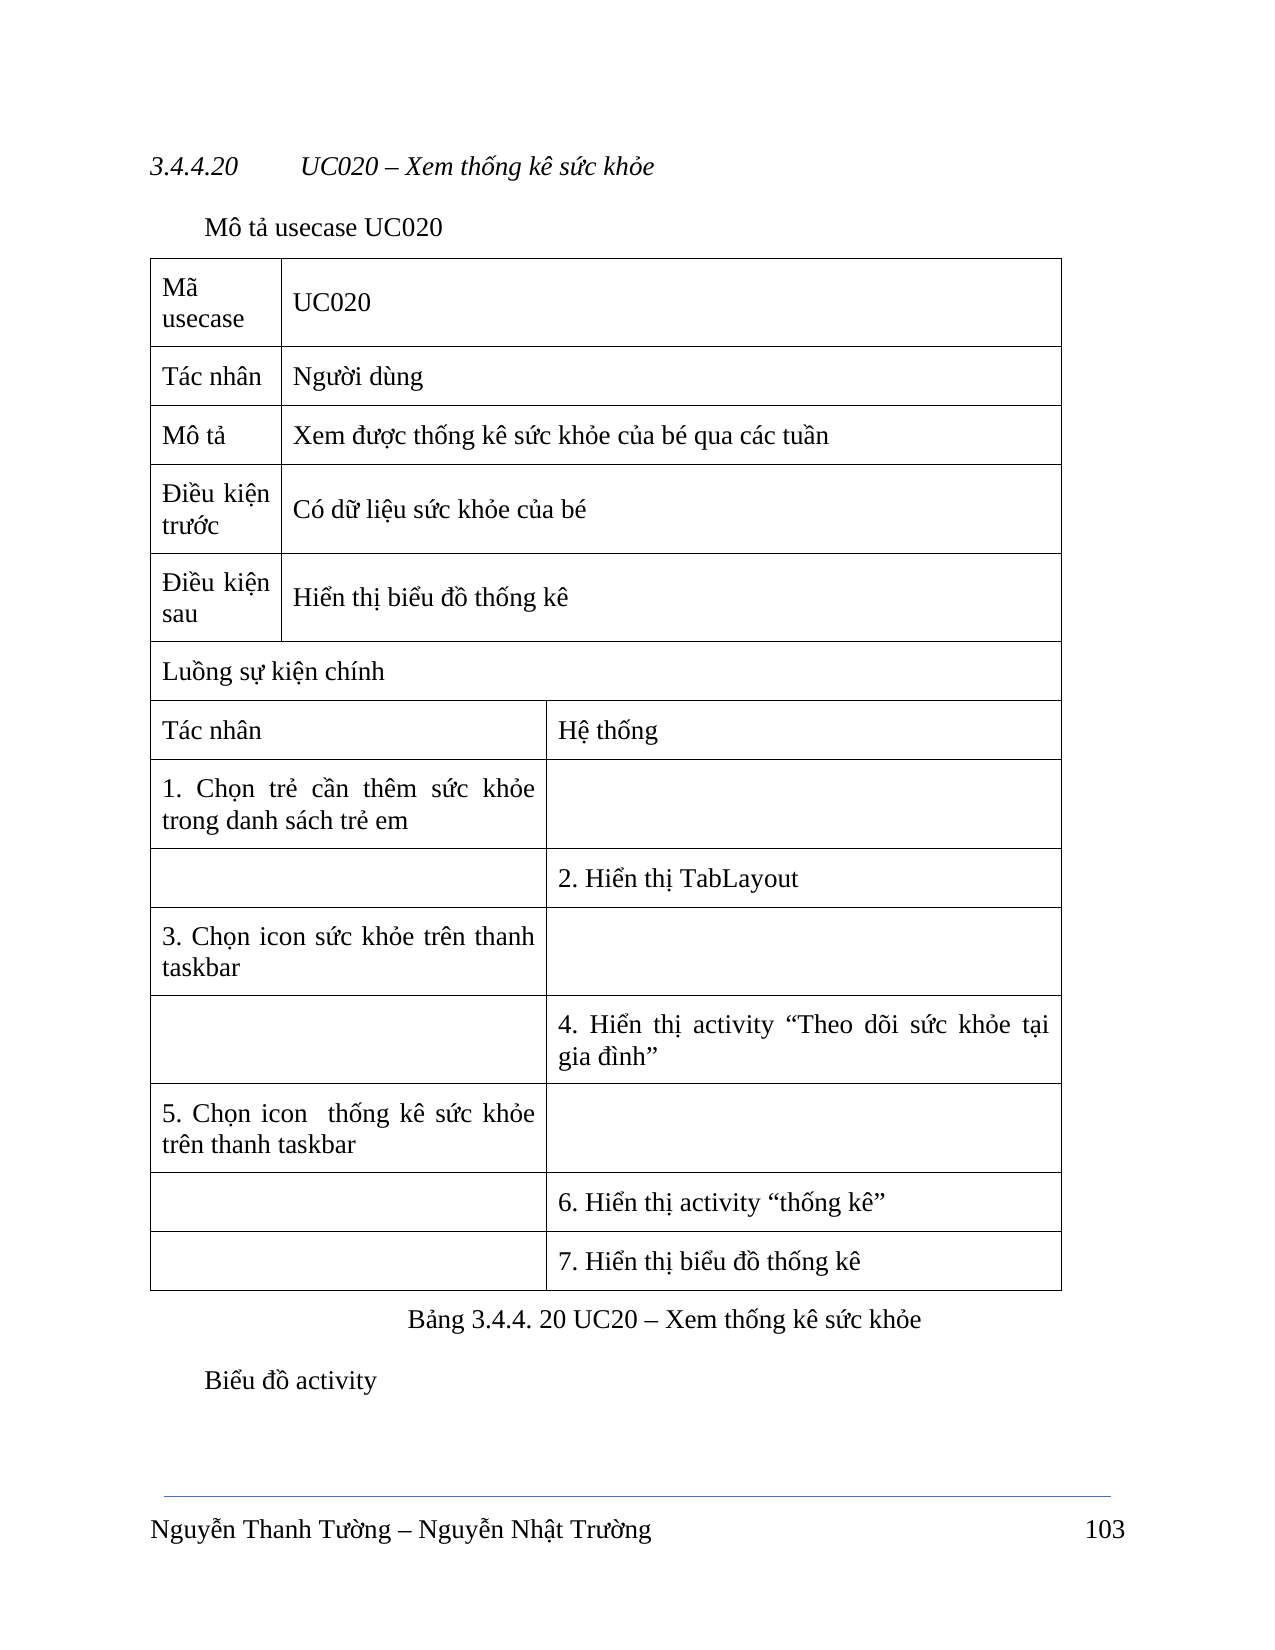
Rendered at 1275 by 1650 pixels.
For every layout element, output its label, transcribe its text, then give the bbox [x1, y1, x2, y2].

table_cell 2. Hiển thị TabLayout [547, 849, 1061, 907]
table_cell Mô tả [151, 406, 281, 464]
table_cell [547, 1084, 1061, 1172]
table_cell 6. Hiển thị activity “thống kê” [547, 1173, 1061, 1231]
table_cell 5. Chọn icon thống kê sức khỏe trên thanh taskbar [151, 1084, 546, 1172]
table_cell [547, 908, 1061, 995]
table_header UC020 [282, 259, 1061, 346]
table_cell [151, 1232, 546, 1290]
table_cell [151, 849, 546, 907]
table_cell 4. Hiển thị activity “Theo dõi sức khỏe tại gia đình” [547, 996, 1061, 1083]
table_cell Điều kiện trước [151, 465, 281, 552]
table_header Mã usecase [151, 259, 281, 346]
table_cell Hệ thống [547, 701, 1061, 759]
subtitle UC020 – Xem thống kê sức khỏe [150, 150, 1125, 181]
table_cell Điều kiện sau [151, 554, 281, 641]
table_cell 3. Chọn icon sức khỏe trên thanh taskbar [151, 908, 546, 995]
table_cell Có dữ liệu sức khỏe của bé [282, 465, 1061, 552]
table_cell Người dùng [282, 347, 1061, 405]
table_cell 7. Hiển thị biểu đồ thống kê [547, 1232, 1061, 1290]
table_cell Xem được thống kê sức khỏe của bé qua các tuần [282, 406, 1061, 464]
table_cell [151, 1173, 546, 1231]
table_cell Tác nhân [151, 701, 546, 759]
table_cell Hiển thị biểu đồ thống kê [282, 554, 1061, 641]
table_cell 1. Chọn trẻ cần thêm sức khỏe trong danh sách trẻ em [151, 760, 546, 847]
text Biểu đồ activity [150, 1364, 1125, 1395]
table_cell Tác nhân [151, 347, 281, 405]
text Mô tả usecase UC020 [150, 211, 1125, 242]
table_cell [547, 760, 1061, 847]
table_cell [151, 996, 546, 1083]
table_cell Luồng sự kiện chính [151, 642, 1061, 700]
